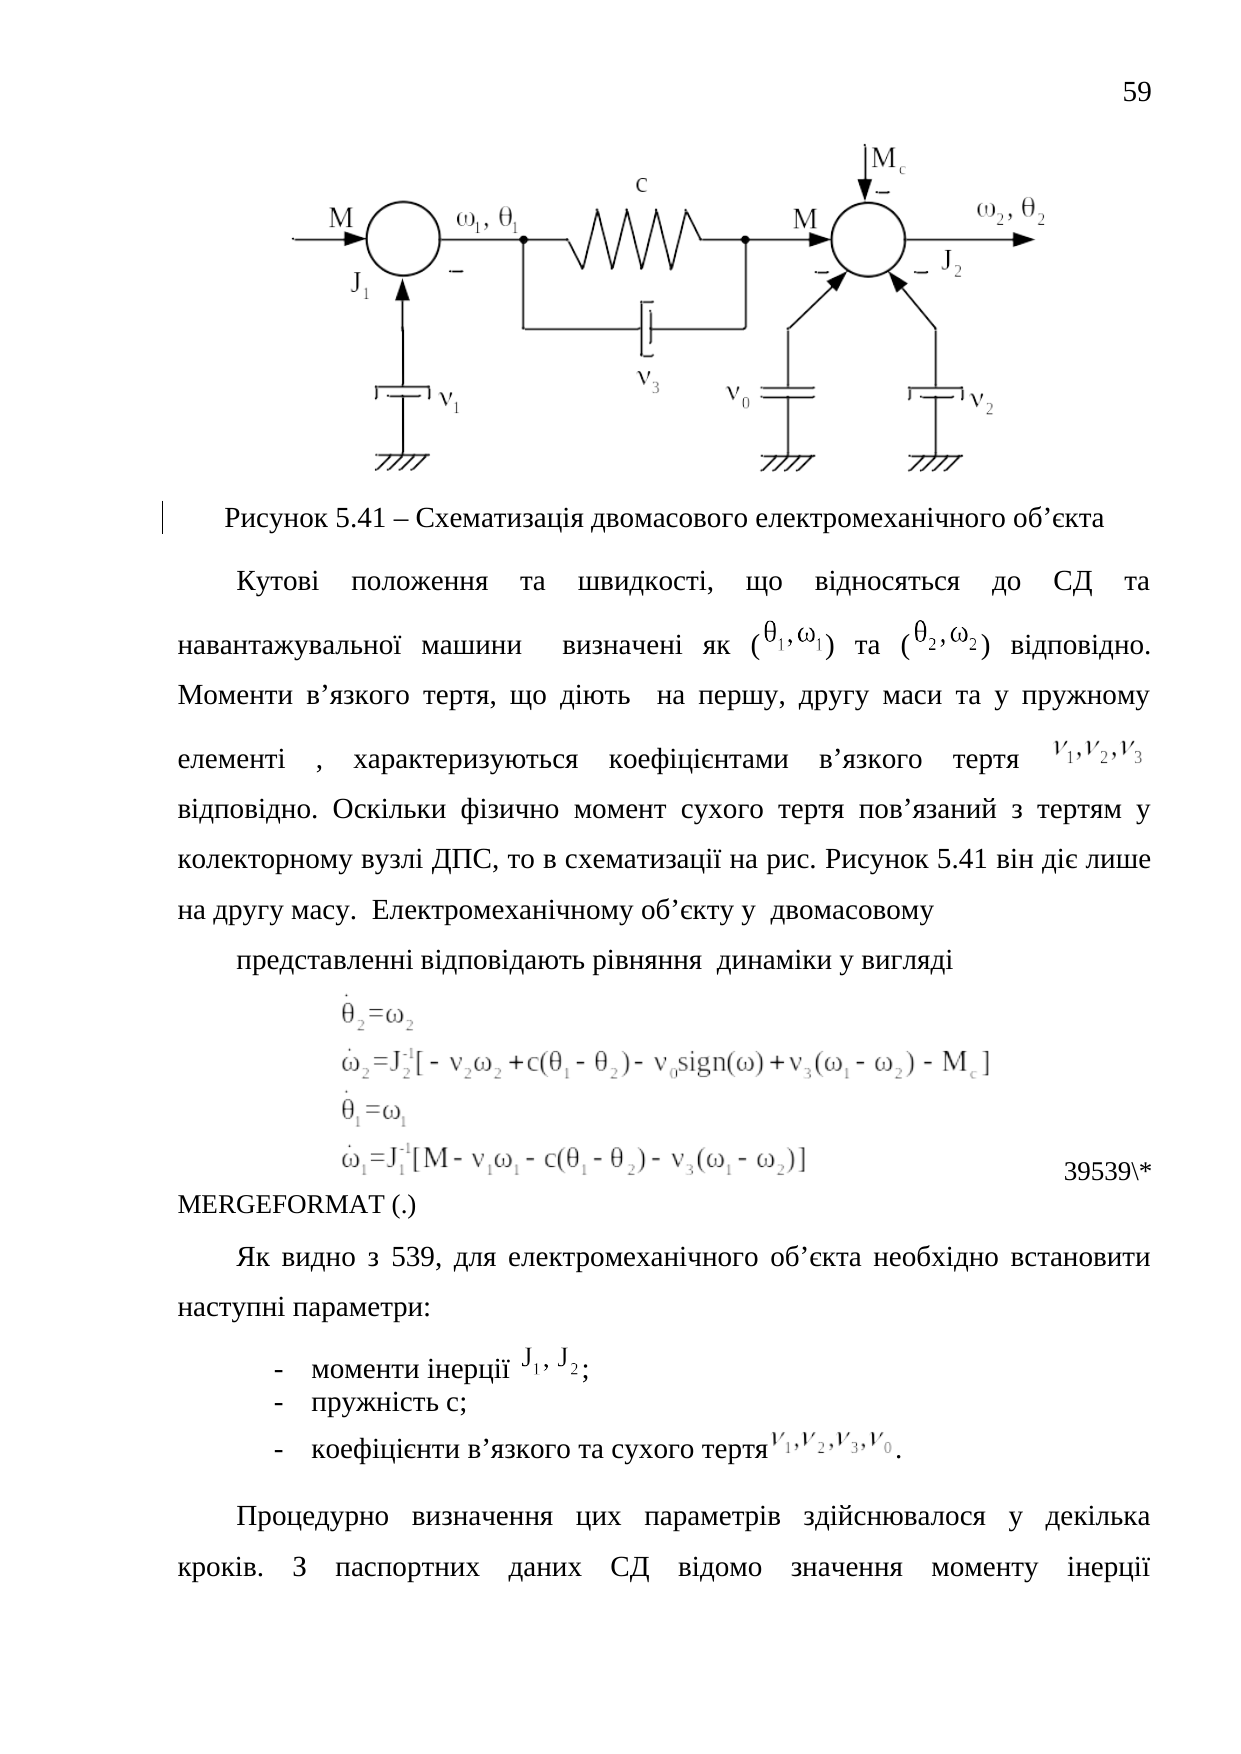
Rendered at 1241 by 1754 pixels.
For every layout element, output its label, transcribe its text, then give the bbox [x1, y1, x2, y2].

text Як видно з , для електромеханічного об’єкта необхідно встановити наступні параметри: [177, 1239, 1152, 1322]
list пружність с; [274, 1384, 1152, 1418]
list коефіцієнти в’язкого та сухого тертя. [274, 1418, 1152, 1465]
text представленні відповідають рівняння динаміки у вигляді [177, 942, 1152, 976]
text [177, 1498, 1152, 1582]
list моменти інерції ; [274, 1339, 1152, 1384]
